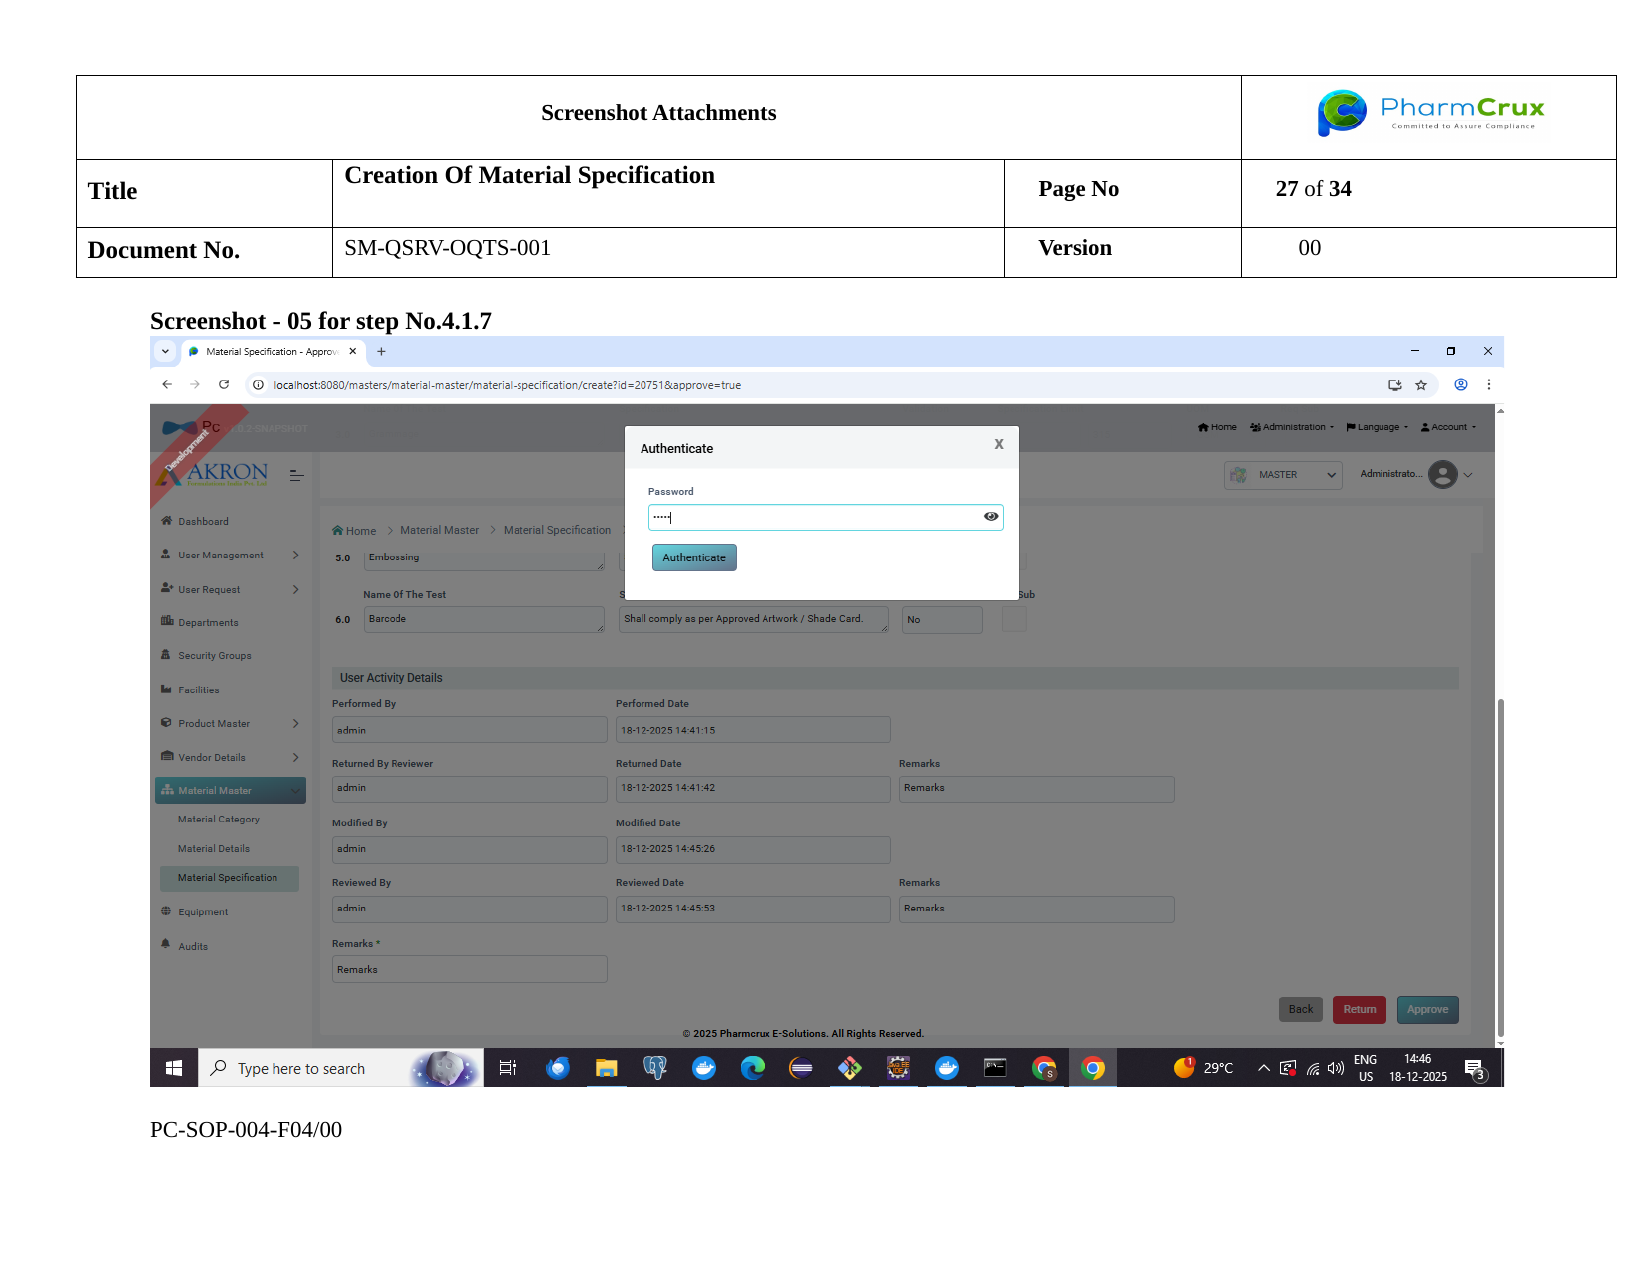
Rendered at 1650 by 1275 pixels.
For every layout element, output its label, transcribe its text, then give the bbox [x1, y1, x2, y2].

picture [1307, 82, 1551, 143]
picture [150, 336, 1505, 1087]
text Screenshot - 05 for step No.4.1.7 [150, 306, 1500, 336]
